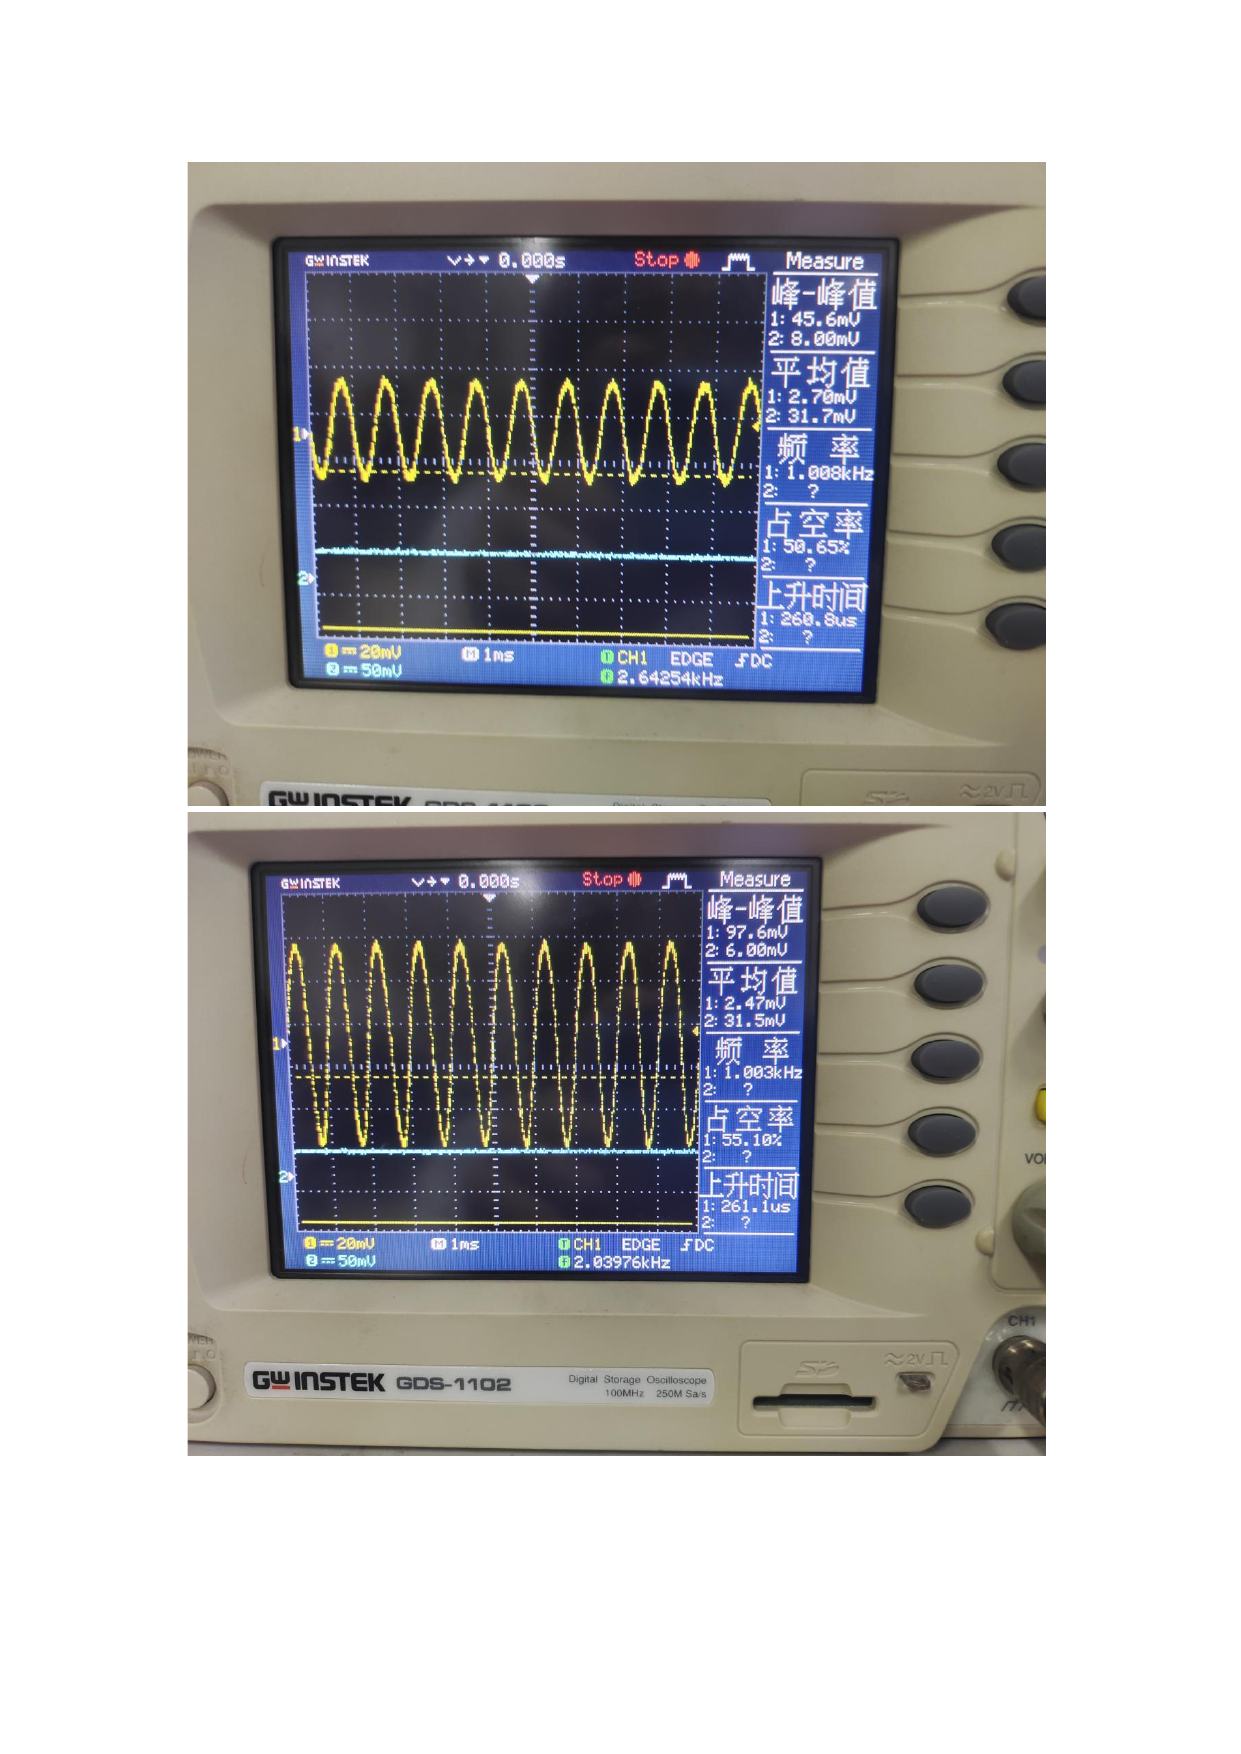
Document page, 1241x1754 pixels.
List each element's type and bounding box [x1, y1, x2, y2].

picture [187, 812, 1046, 1456]
picture [187, 162, 1046, 806]
